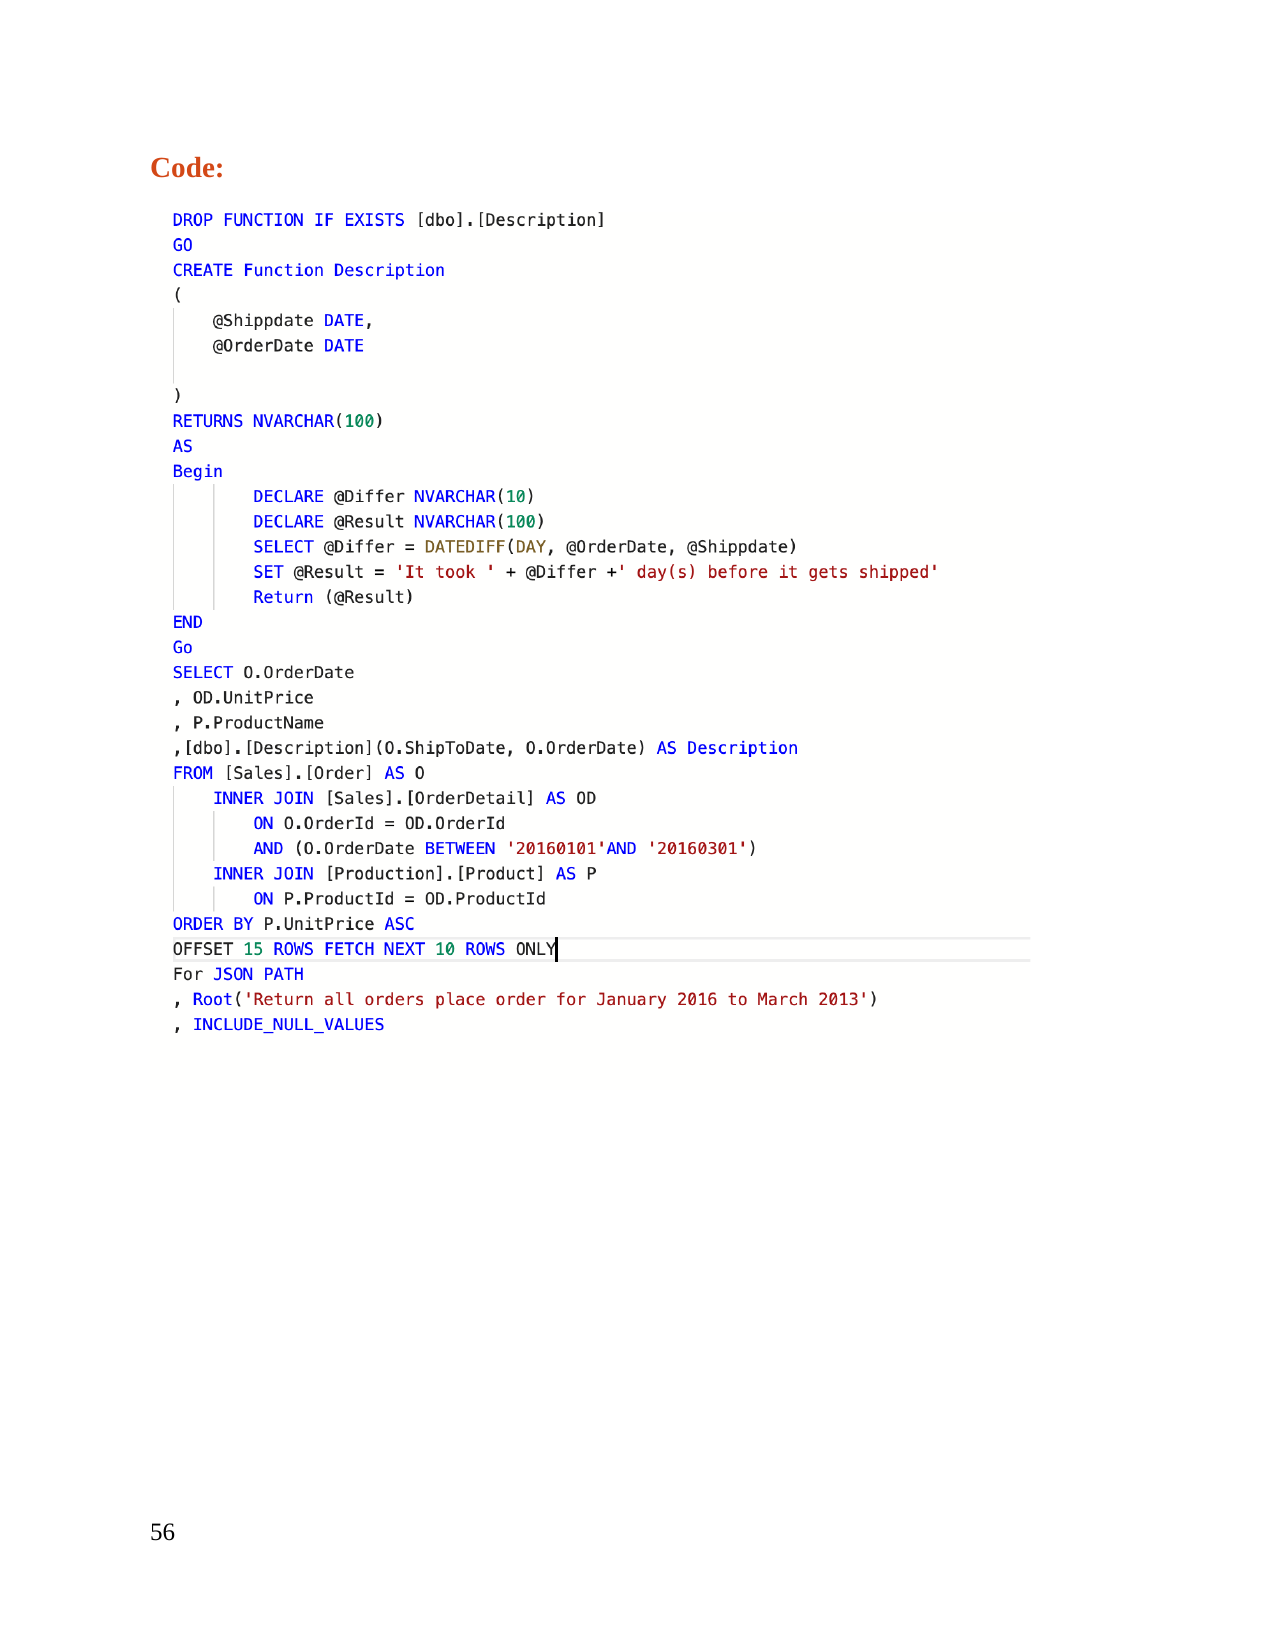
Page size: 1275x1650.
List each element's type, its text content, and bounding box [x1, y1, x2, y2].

subtitle Code: [150, 150, 1125, 183]
picture [150, 212, 1031, 1090]
